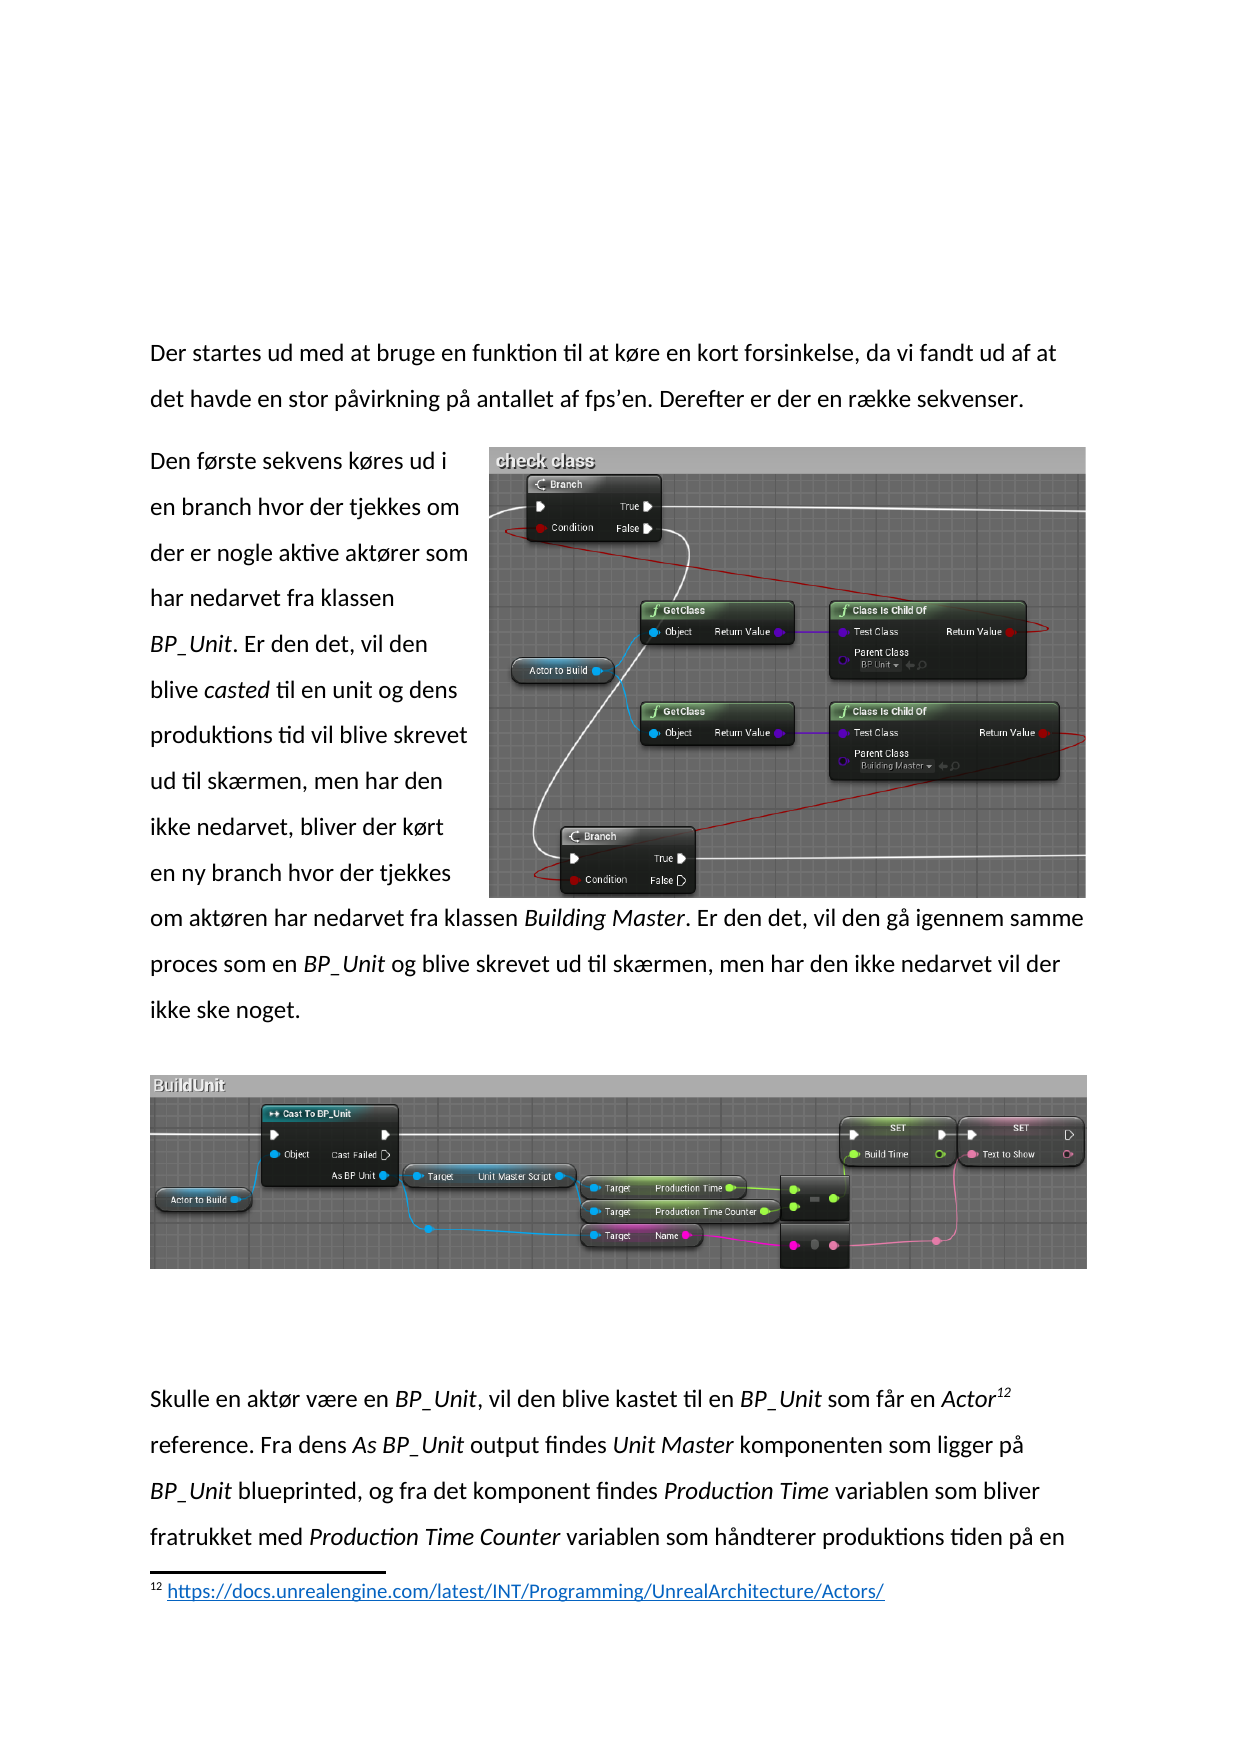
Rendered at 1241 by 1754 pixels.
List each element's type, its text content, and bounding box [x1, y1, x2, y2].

picture [150, 1075, 1087, 1269]
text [150, 1384, 1090, 1551]
picture [489, 447, 1086, 898]
text Der startes ud med at bruge en funktion til at køre en kort forsinkelse, da vi fandt ud af at det havde en stor påvirkning på antallet af fps’en. Derefter er der en række sekvenser. [150, 337, 1090, 413]
